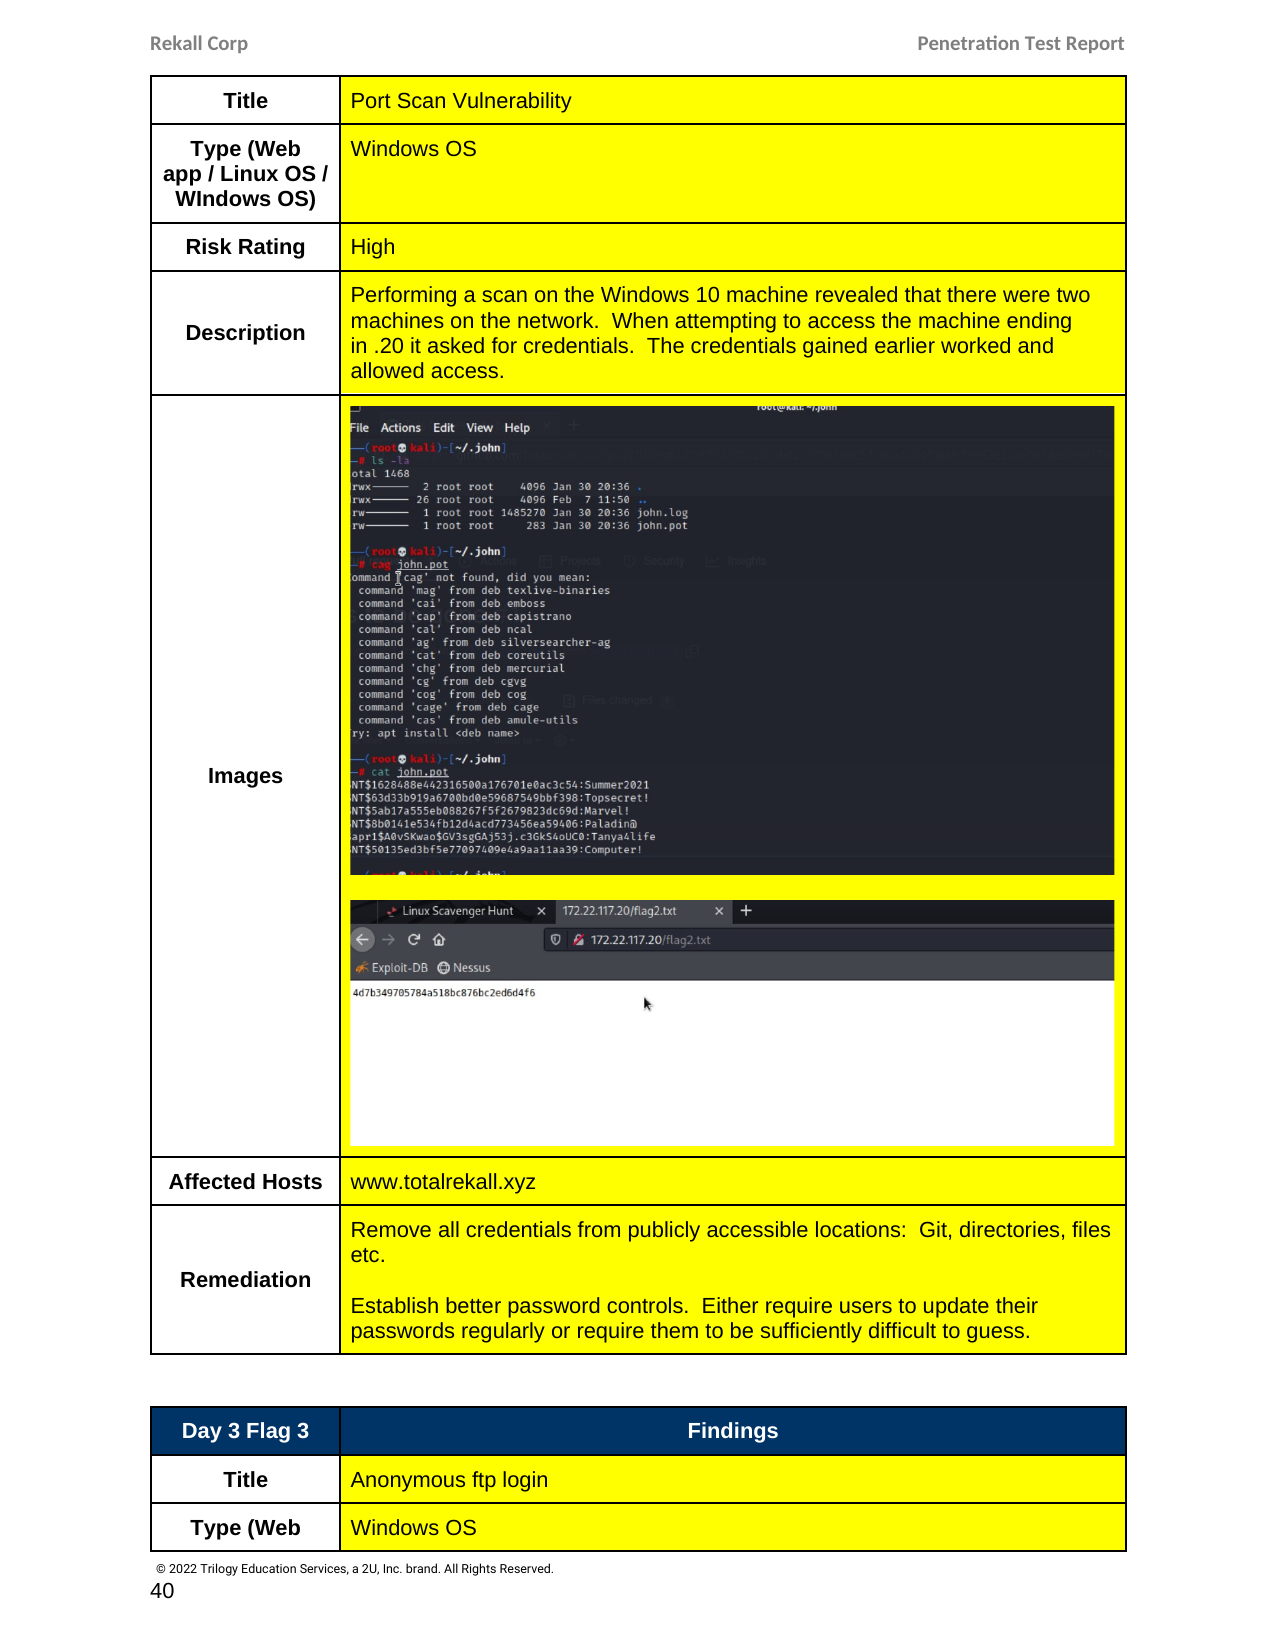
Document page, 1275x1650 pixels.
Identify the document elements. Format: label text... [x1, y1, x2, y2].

table_cell Description [152, 272, 339, 393]
table_cell [341, 396, 1125, 1156]
table_cell Title [152, 1456, 339, 1502]
table_cell High [341, 224, 1125, 270]
table_cell Title [152, 77, 339, 123]
table_cell Windows OS [341, 1504, 1125, 1550]
table_cell Anonymous ftp login [341, 1456, 1125, 1502]
table_cell Type (Web app / Linux OS / WIndows OS) [152, 125, 339, 222]
table_cell Remediation [152, 1206, 339, 1353]
table_cell Windows OS [341, 125, 1125, 222]
table_cell Port Scan Vulnerability [341, 77, 1125, 123]
table_cell Affected Hosts [152, 1158, 339, 1204]
picture [350, 406, 1115, 875]
table_cell Risk Rating [152, 224, 339, 270]
table_cell Remove all credentials from publicly accessible locations: Git, directories, files etc. Establish better password controls. Either require users to update their passwords regularly or require them to be sufficiently difficult to guess. [341, 1206, 1125, 1353]
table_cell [152, 1504, 339, 1550]
table_header Day 3 Flag 3 [152, 1408, 339, 1454]
table_cell Performing a scan on the Windows 10 machine revealed that there were two machines on the network. When attempting to access the machine ending in .20 it asked for credentials. The credentials gained earlier worked and allowed access. [341, 272, 1125, 393]
table_cell Images [152, 396, 339, 1156]
picture [350, 900, 1115, 1146]
table_header Findings [341, 1408, 1125, 1454]
table_cell www.totalrekall.xyz [341, 1158, 1125, 1204]
